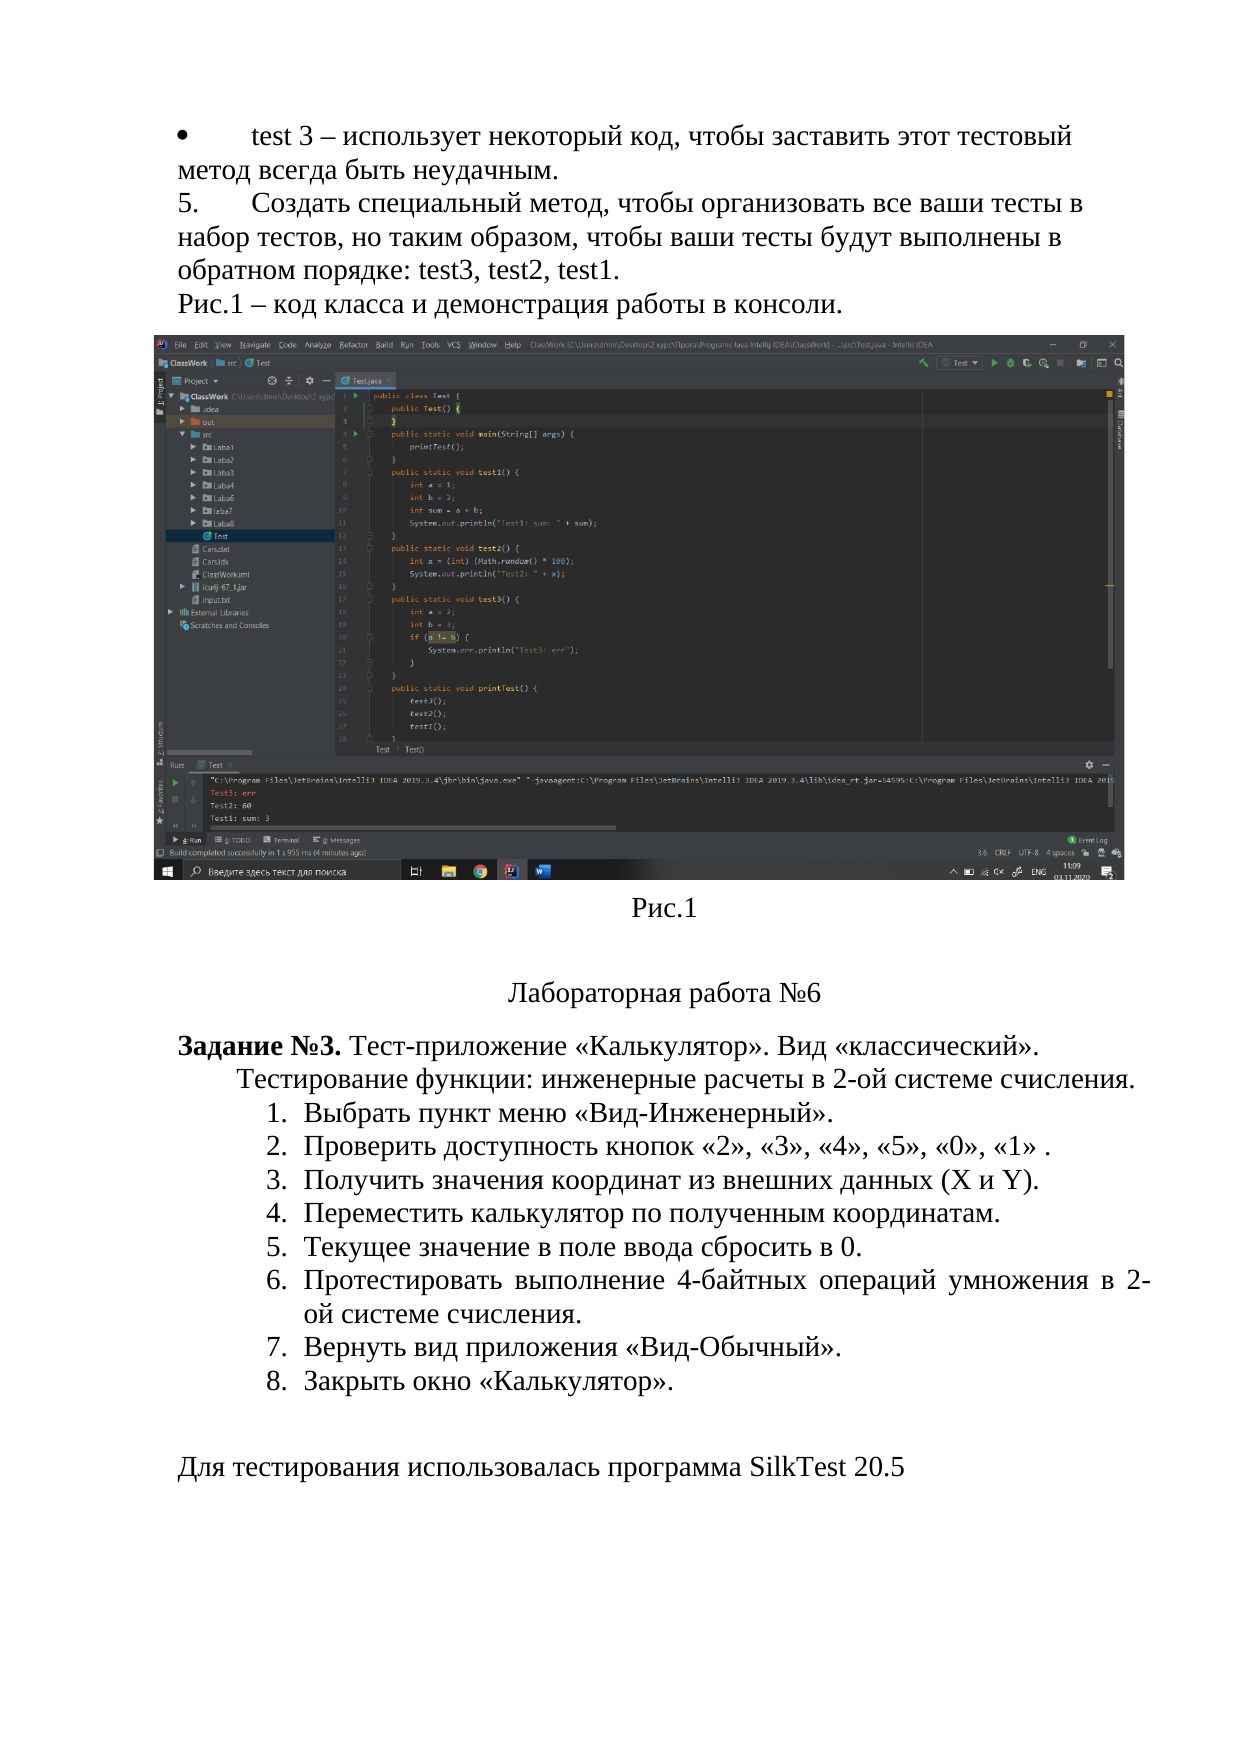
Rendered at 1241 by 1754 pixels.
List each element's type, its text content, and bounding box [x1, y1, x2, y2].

list Проверить доступность кнопок «2», «3», «4», «5», «0», «1» . [266, 1128, 1152, 1162]
text Тестирование функции: инженерные расчеты в 2-ой системе счисления. [177, 1061, 1152, 1095]
list Протестировать выполнение 4-байтных операций умножения в 2-ой системе счисления. [266, 1262, 1152, 1329]
list Закрыть окно «Калькулятор». [266, 1363, 1152, 1397]
list Получить значения координат из внешних данных (X и Y). [266, 1162, 1152, 1195]
list Текущее значение в поле ввода сбросить в 0. [266, 1229, 1152, 1262]
text Для тестирования использовалась программа SilkTest 20.5 [177, 1449, 1152, 1482]
list Выбрать пункт меню «Вид-Инженерный». [266, 1095, 1152, 1128]
list Вернуть вид приложения «Вид-Обычный». [266, 1329, 1152, 1363]
list Переместить калькулятор по полученным координатам. [266, 1195, 1152, 1229]
text Задание №3. Тест-приложение «Калькулятор». Вид «классический». [177, 1028, 1152, 1061]
list Рис.1 – код класса и демонстрация работы в консоли. [177, 286, 1152, 319]
picture [152, 335, 1124, 879]
list test 3 – использует некоторый код, чтобы заставить этот тестовый метод всегда быть неудачным. [177, 118, 1152, 185]
text Лабораторная работа №6 [177, 975, 1152, 1009]
list Создать специальный метод, чтобы организовать все ваши тесты в набор тестов, но таким образом, чтобы ваши тесты будут выполнены в обратном порядке: test3, test2, test1. [177, 185, 1152, 286]
